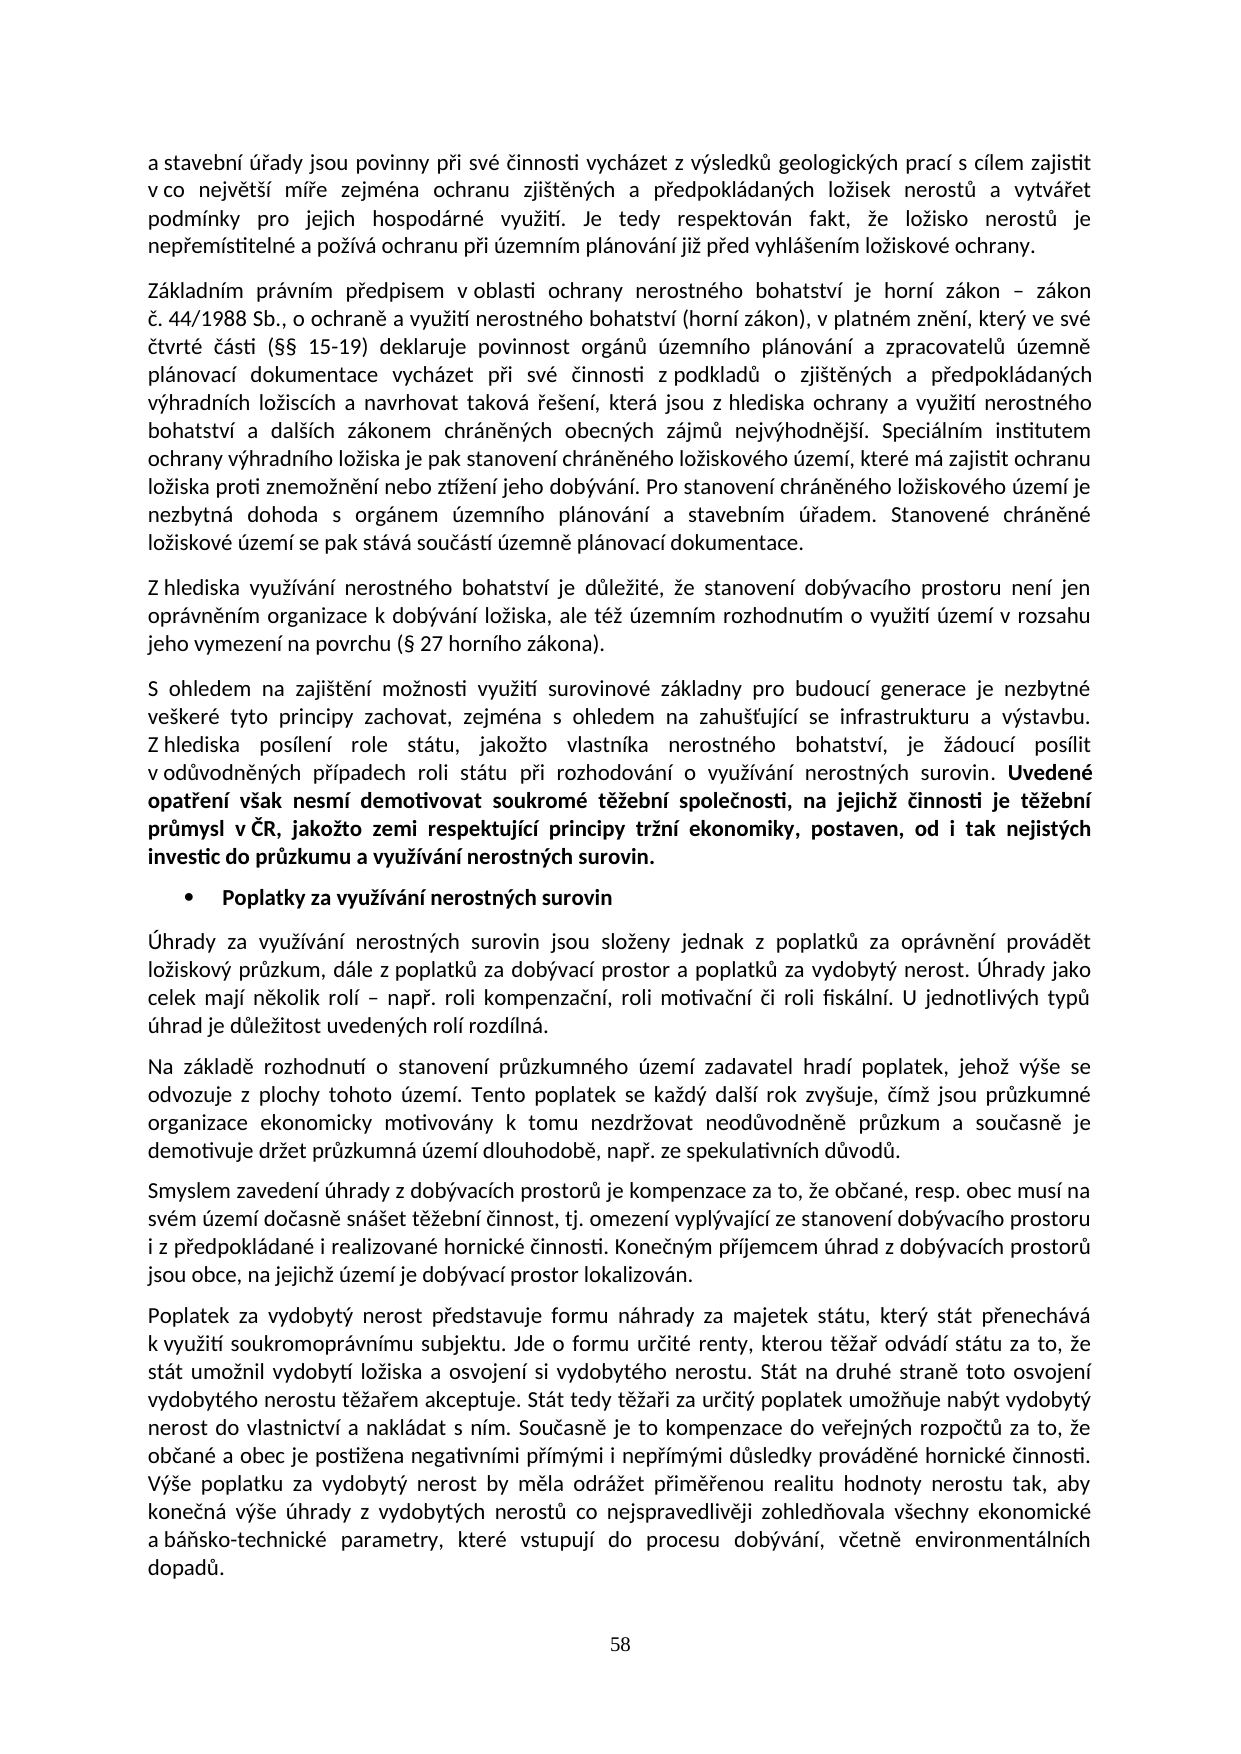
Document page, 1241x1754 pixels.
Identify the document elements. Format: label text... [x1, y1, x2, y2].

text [148, 148, 1093, 260]
text Z hlediska využívání nerostného bohatství je důležité, že stanovení dobývacího prostoru není jen oprávněním organizace k dobývání ložiska, ale též územním rozhodnutím o využití území v rozsahu jeho vymezení na povrchu (§ 27 horního zákona). [148, 573, 1093, 657]
text Smyslem zavedení úhrady z dobývacích prostorů je kompenzace za to, že občané, resp. obec musí na svém území dočasně snášet těžební činnost, tj. omezení vyplývající ze stanovení dobývacího prostoru i z předpokládané i realizované hornické činnosti. Konečným příjemcem úhrad z dobývacích prostorů jsou obce, na jejichž území je dobývací prostor lokalizován. [148, 1176, 1093, 1288]
text Na základě rozhodnutí o stanovení průzkumného území zadavatel hradí poplatek, jehož výše se odvozuje z plochy tohoto území. Tento poplatek se každý další rok zvyšuje, čímž jsou průzkumné organizace ekonomicky motivovány k tomu nezdržovat neodůvodněně průzkum a současně je demotivuje držet průzkumná území dlouhodobě, např. ze spekulativních důvodů. [148, 1052, 1093, 1164]
list Poplatky za využívání nerostných surovin [185, 883, 1093, 911]
text Poplatek za vydobytý nerost představuje formu náhrady za majetek státu, který stát přenechává k využití soukromoprávnímu subjektu. Jde o formu určité renty, kterou těžař odvádí státu za to, že stát umožnil vydobytí ložiska a osvojení si vydobytého nerostu. Stát na druhé straně toto osvojení vydobytého nerostu těžařem akceptuje. Stát tedy těžaři za určitý poplatek umožňuje nabýt vydobytý nerost do vlastnictví a nakládat s ním. Současně je to kompenzace do veřejných rozpočtů za to, že občané a obec je postižena negativními přímými i nepřímými důsledky prováděné hornické činnosti. Výše poplatku za vydobytý nerost by měla odrážet přiměřenou realitu hodnoty nerostu tak, aby konečná výše úhrady z vydobytých nerostů co nejspravedlivěji zohledňovala všechny ekonomické a báňsko-technické parametry, které vstupují do procesu dobývání, včetně environmentálních dopadů. [148, 1301, 1093, 1581]
text Úhrady za využívání nerostných surovin jsou složeny jednak z poplatků za oprávnění provádět ložiskový průzkum, dále z poplatků za dobývací prostor a poplatků za vydobytý nerost. Úhrady jako celek mají několik rolí – např. roli kompenzační, roli motivační či roli fiskální. U jednotlivých typů úhrad je důležitost uvedených rolí rozdílná. [148, 927, 1093, 1039]
text S ohledem na zajištění možnosti využití surovinové základny pro budoucí generace je nezbytné veškeré tyto principy zachovat, zejména s ohledem na zahušťující se infrastrukturu a výstavbu. Z hlediska posílení role státu, jakožto vlastníka nerostného bohatství, je žádoucí posílit v odůvodněných případech roli státu při rozhodování o využívání nerostných surovin. Uvedené opatření však nesmí demotivovat soukromé těžební společnosti, na jejichž činnosti je těžební průmysl v ČR, jakožto zemi respektující principy tržní ekonomiky, postaven, od i tak nejistých investic do průzkumu a využívání nerostných surovin. [148, 674, 1093, 870]
text Základním právním předpisem v oblasti ochrany nerostného bohatství je horní zákon – zákon č. 44/1988 Sb., o ochraně a využití nerostného bohatství (horní zákon), v platném znění, který ve své čtvrté části (§§ 15-19) deklaruje povinnost orgánů územního plánování a zpracovatelů územně plánovací dokumentace vycházet při své činnosti z podkladů o zjištěných a předpokládaných výhradních ložiscích a navrhovat taková řešení, která jsou z hlediska ochrany a využití nerostného bohatství a dalších zákonem chráněných obecných zájmů nejvýhodnější. Speciálním institutem ochrany výhradního ložiska je pak stanovení chráněného ložiskového území, které má zajistit ochranu ložiska proti znemožnění nebo ztížení jeho dobývání. Pro stanovení chráněného ložiskového území je nezbytná dohoda s orgánem územního plánování a stavebním úřadem. Stanovené chráněné ložiskové území se pak stává součástí územně plánovací dokumentace. [148, 276, 1093, 557]
